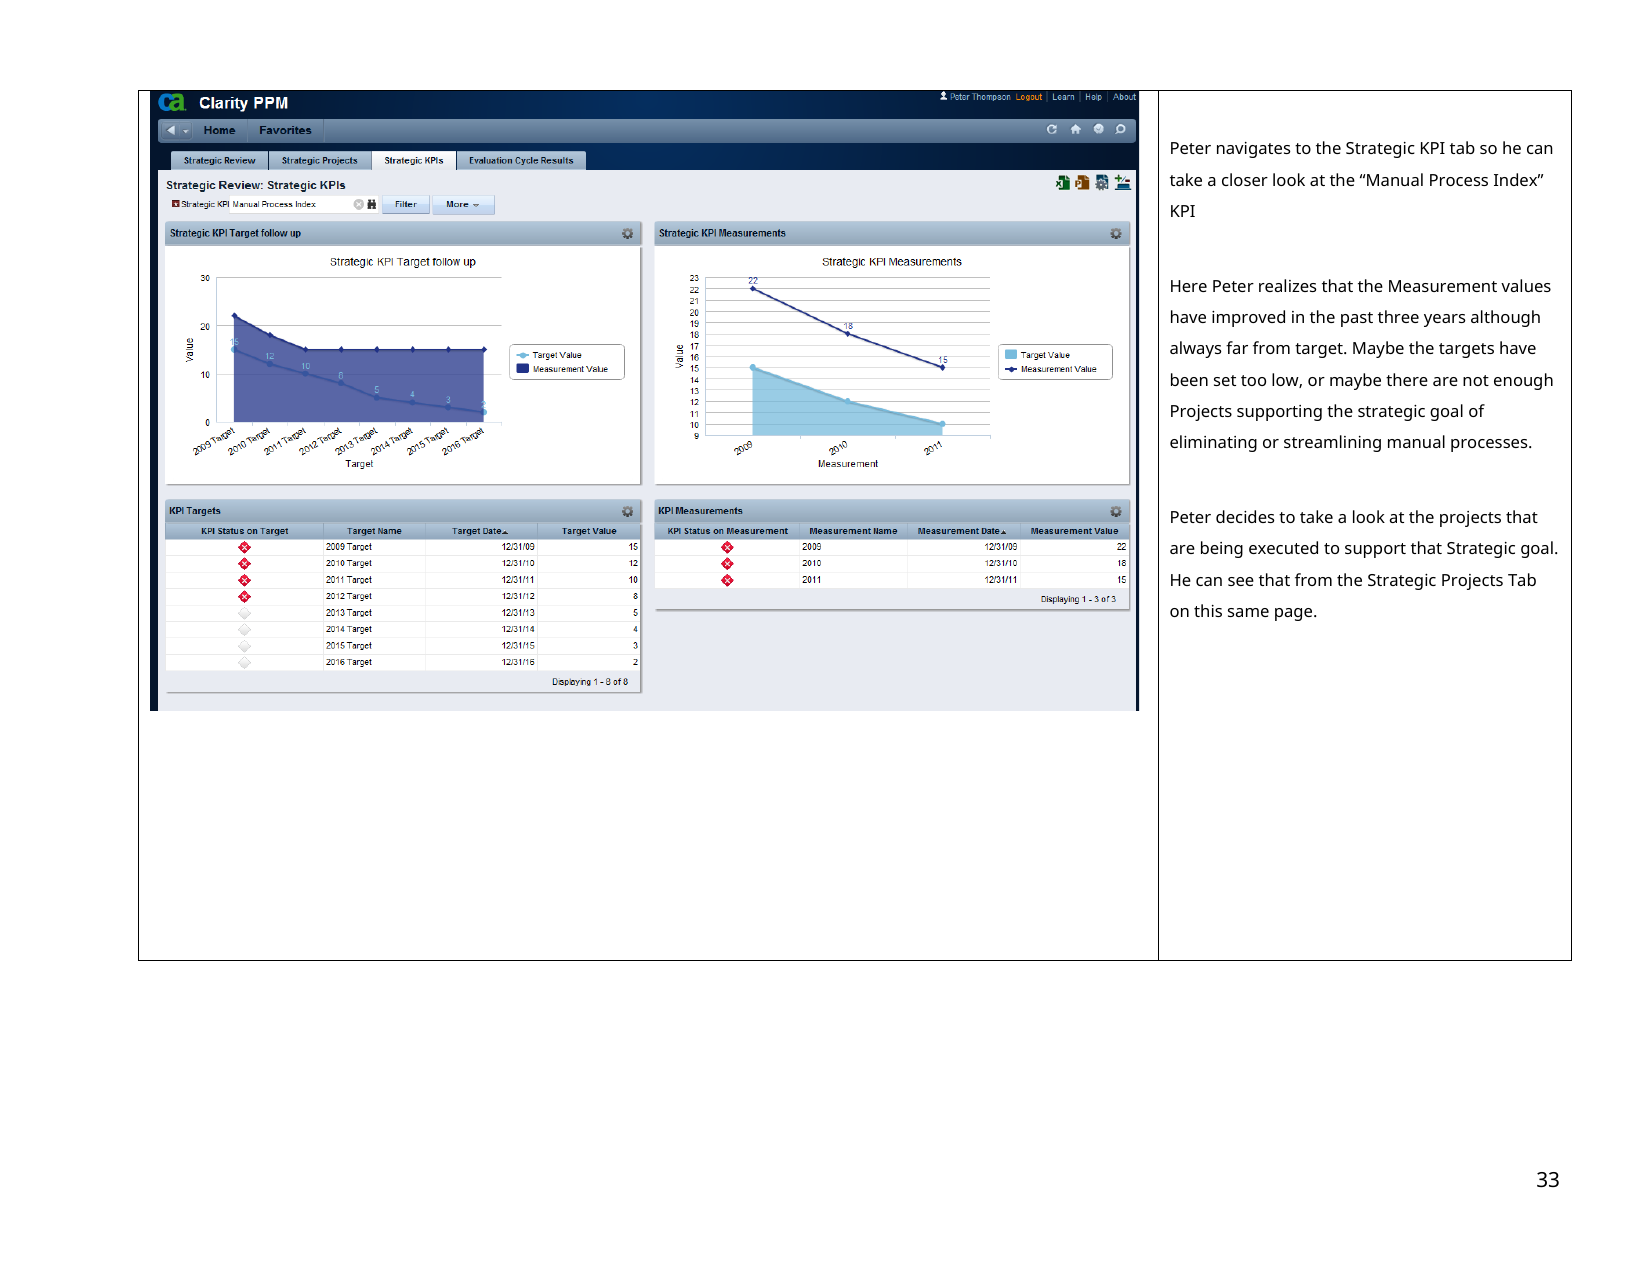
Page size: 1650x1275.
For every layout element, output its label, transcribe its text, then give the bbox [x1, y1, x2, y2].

table_cell Peter navigates to the Strategic KPI tab so he can take a closer look at the “Manual Process Index” KPI Here Peter realizes that the Measurement values have improved in the past three years although always far from target. Maybe the targets have been set too low, or maybe there are not enough Projects supporting the strategic goal of eliminating or streamlining manual processes. Peter decides to take a look at the projects that are being executed to support that Strategic goal. He can see that from the Strategic Projects Tab on this same page. [1159, 91, 1571, 960]
table_cell [139, 91, 1158, 960]
picture [150, 91, 1140, 711]
